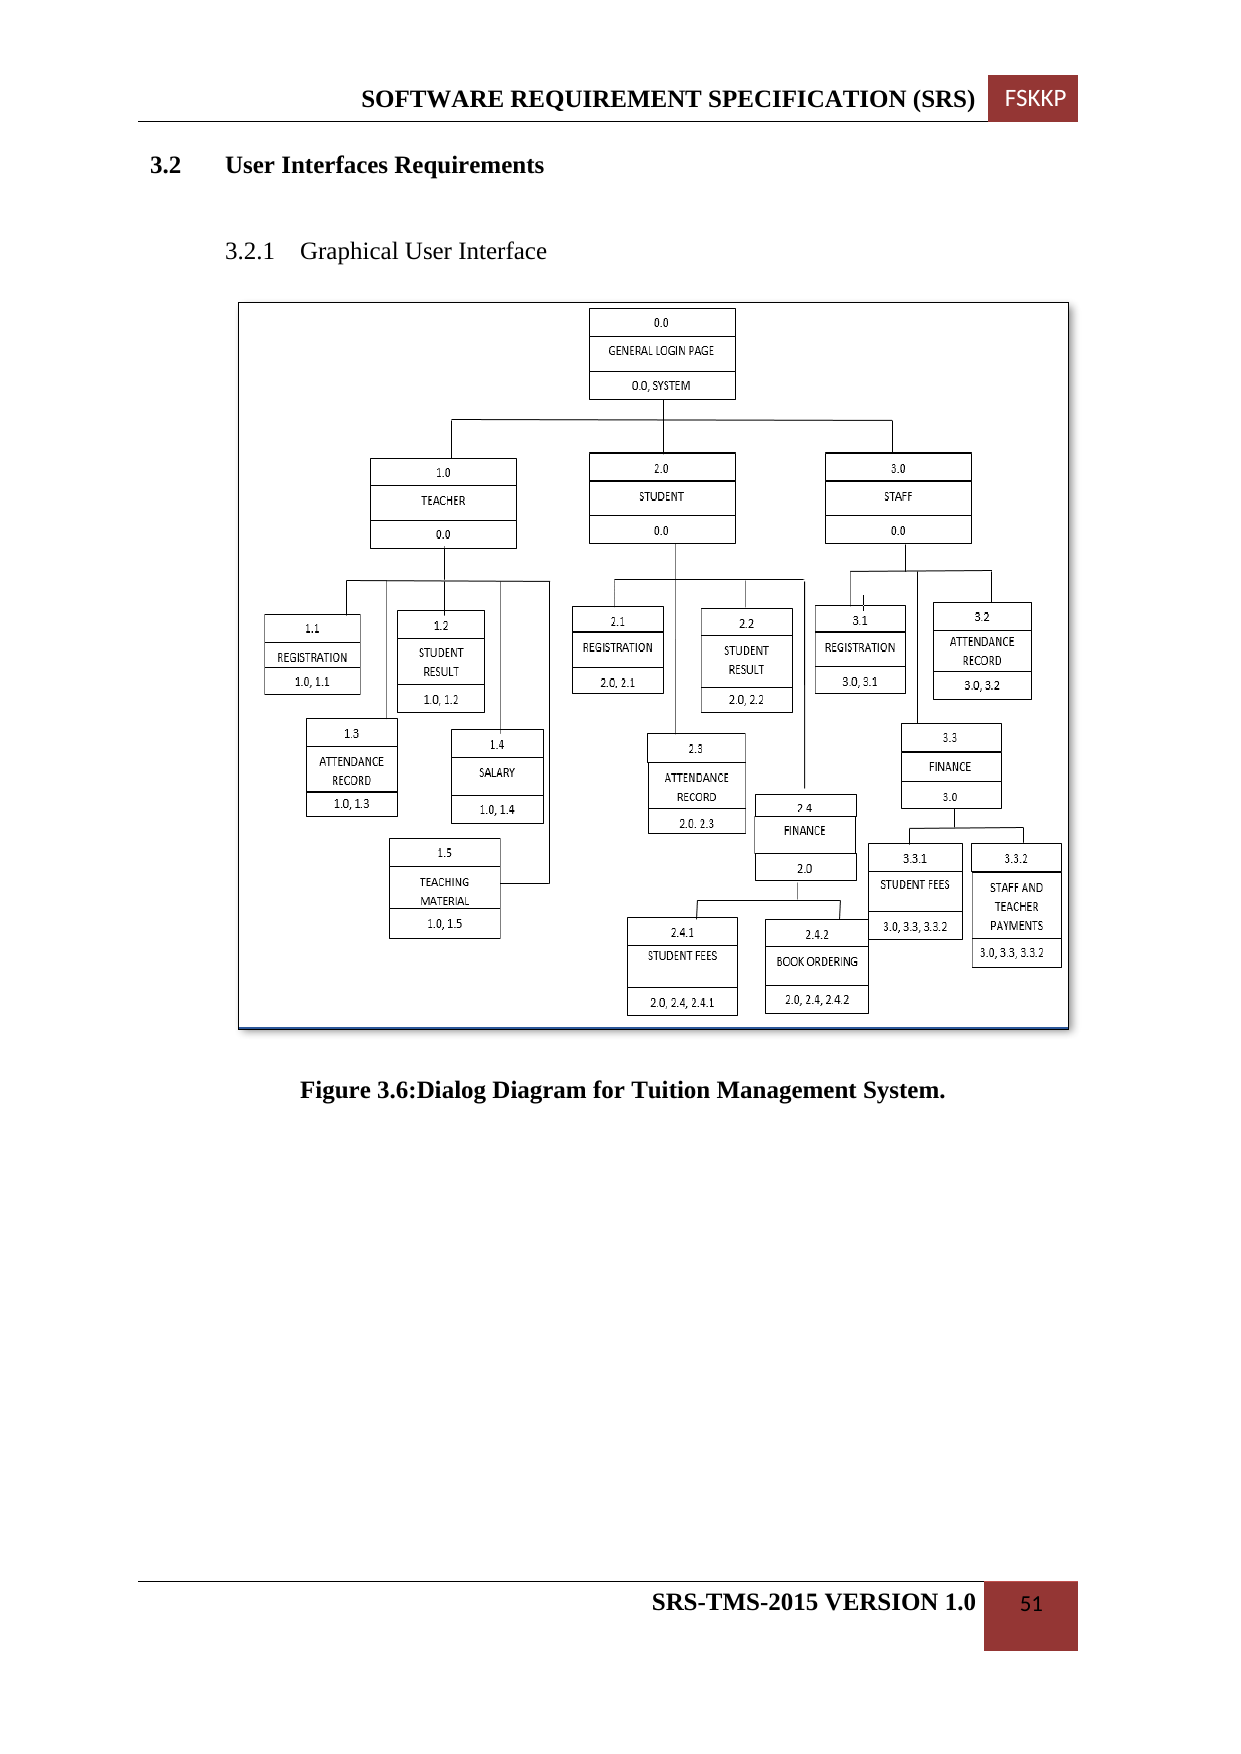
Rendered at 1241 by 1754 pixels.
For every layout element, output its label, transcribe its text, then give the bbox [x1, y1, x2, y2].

subtitle 3.2 User Interfaces Requirements [150, 150, 1090, 179]
text 3.2.1 Graphical User Interface [150, 236, 1090, 265]
picture [239, 303, 1068, 1029]
text Figure 3.6:Dialog Diagram for Tuition Management System. [300, 1076, 1090, 1104]
